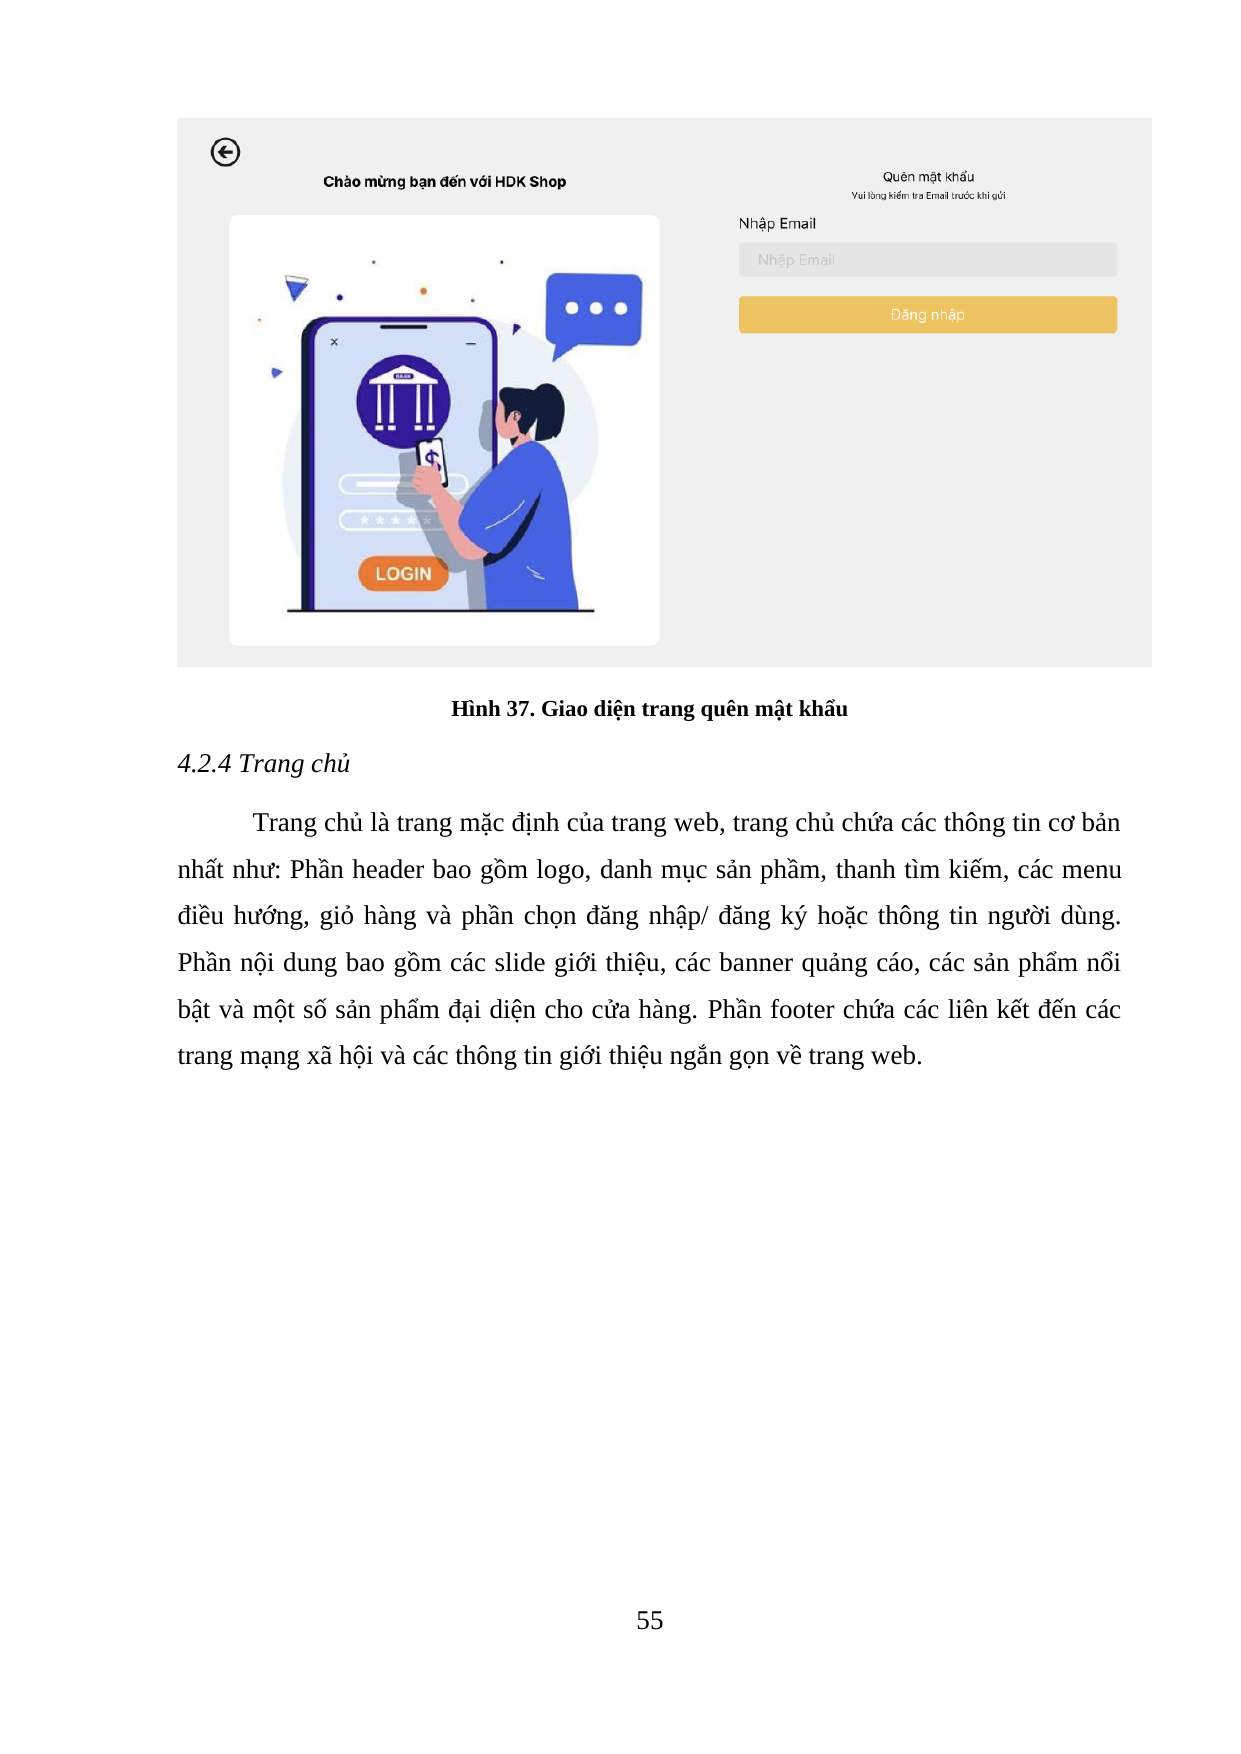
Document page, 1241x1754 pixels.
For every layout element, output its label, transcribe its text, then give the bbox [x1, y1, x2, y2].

picture [177, 118, 1153, 667]
subtitle Trang chủ [177, 747, 1122, 778]
text Trang chủ là trang mặc định của trang web, trang chủ chứa các thông tin cơ bản nhất như: Phần header bao gồm logo, danh mục sản phầm, thanh tìm kiếm, các menu điều hướng, giỏ hàng và phần chọn đăng nhập/ đăng ký hoặc thông tin người dùng. Phần nội dung bao gồm các slide giới thiệu, các banner quảng cáo, các sản phẩm nổi bật và một số sản phẩm đại diện cho cửa hàng. Phần footer chứa các liên kết đến các trang mạng xã hội và các thông tin giới thiệu ngắn gọn về trang web. [177, 806, 1122, 1071]
